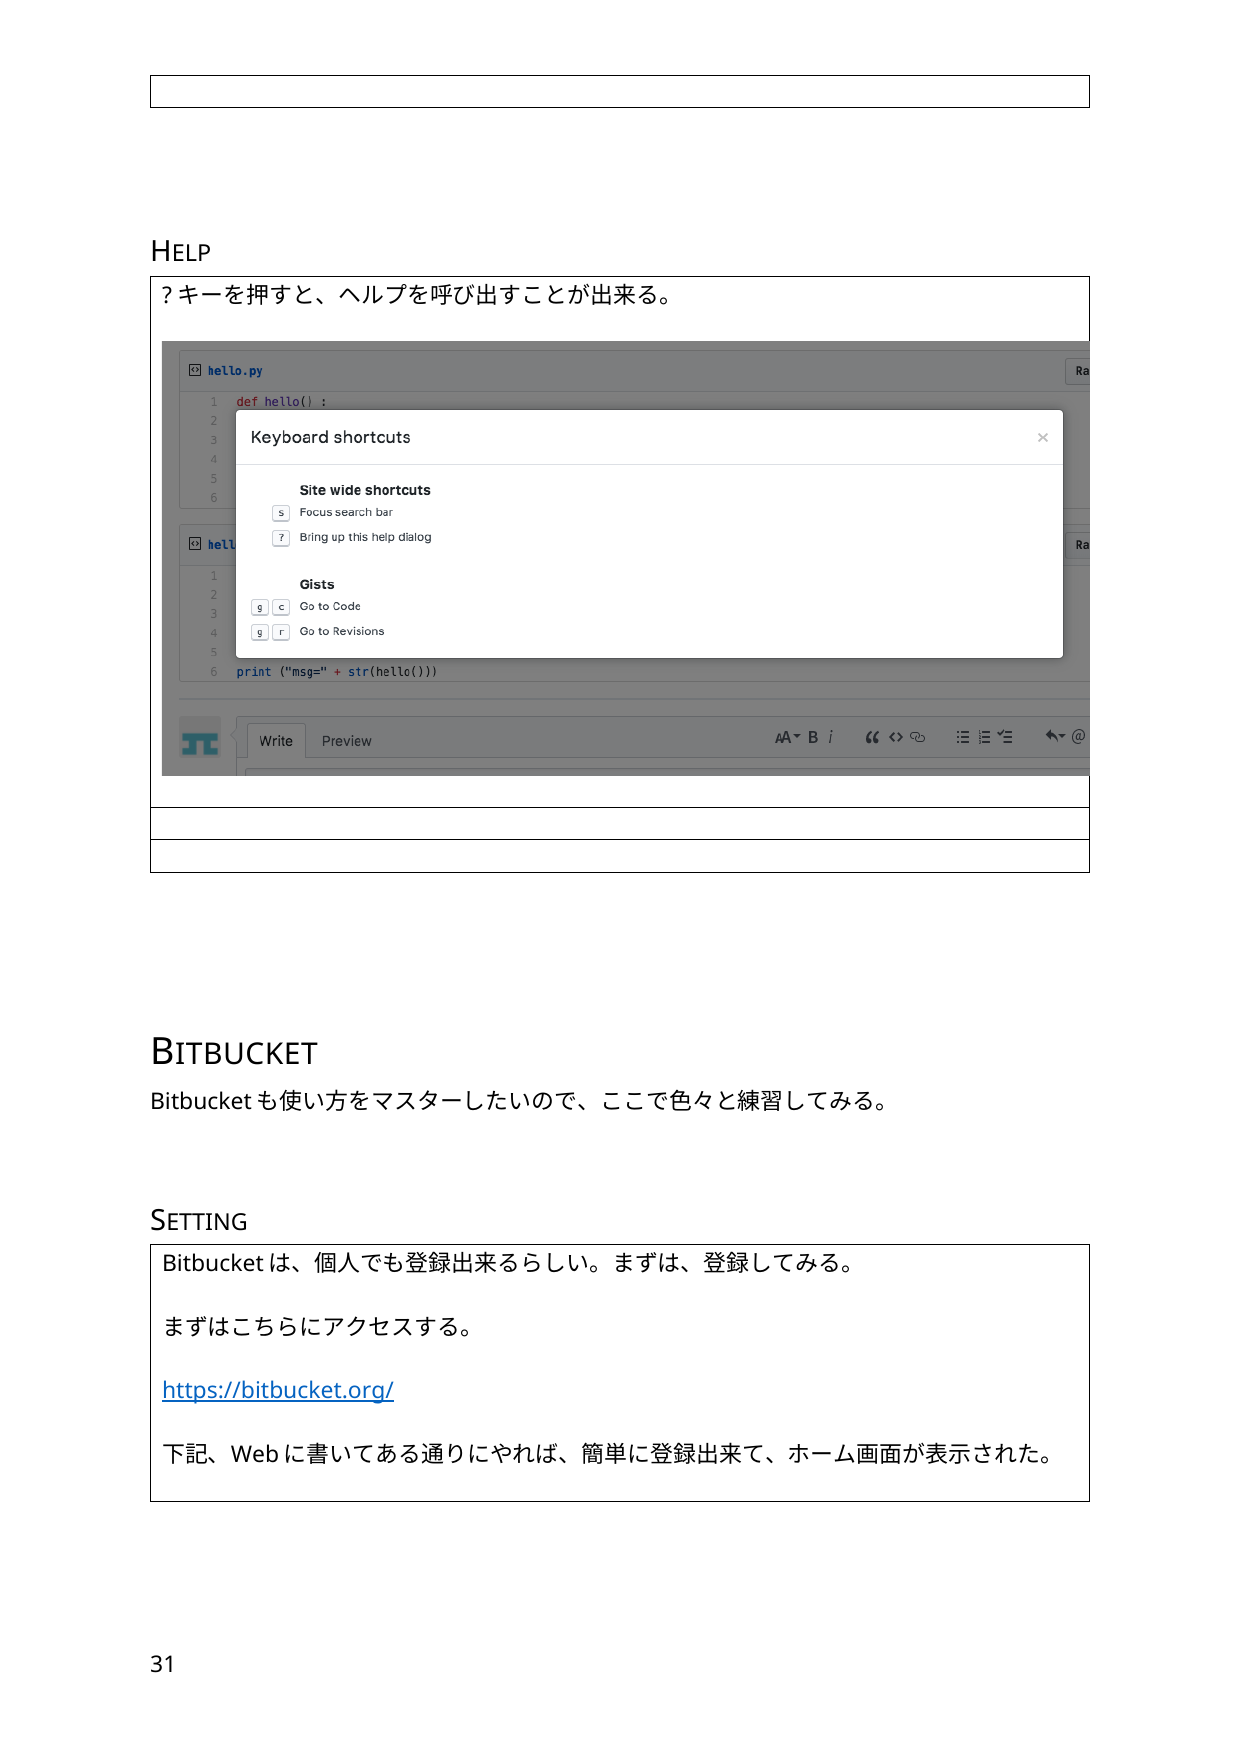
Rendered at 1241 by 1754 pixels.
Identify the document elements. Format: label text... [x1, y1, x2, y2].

subtitle Bitbucket [150, 1024, 1090, 1075]
table_cell [151, 840, 1089, 872]
subtitle Setting [150, 1199, 1090, 1238]
table_cell [151, 808, 1089, 839]
table_header ? キーを押すと、ヘルプを呼び出すことが出来る。 [151, 277, 1089, 807]
table_cell [151, 76, 1089, 107]
subtitle Help [150, 231, 1090, 270]
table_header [151, 1245, 1089, 1501]
text Bitbucketも使い方をマスターしたいので、ここで色々と練習してみる。 [150, 1083, 1090, 1116]
picture [161, 341, 1090, 776]
